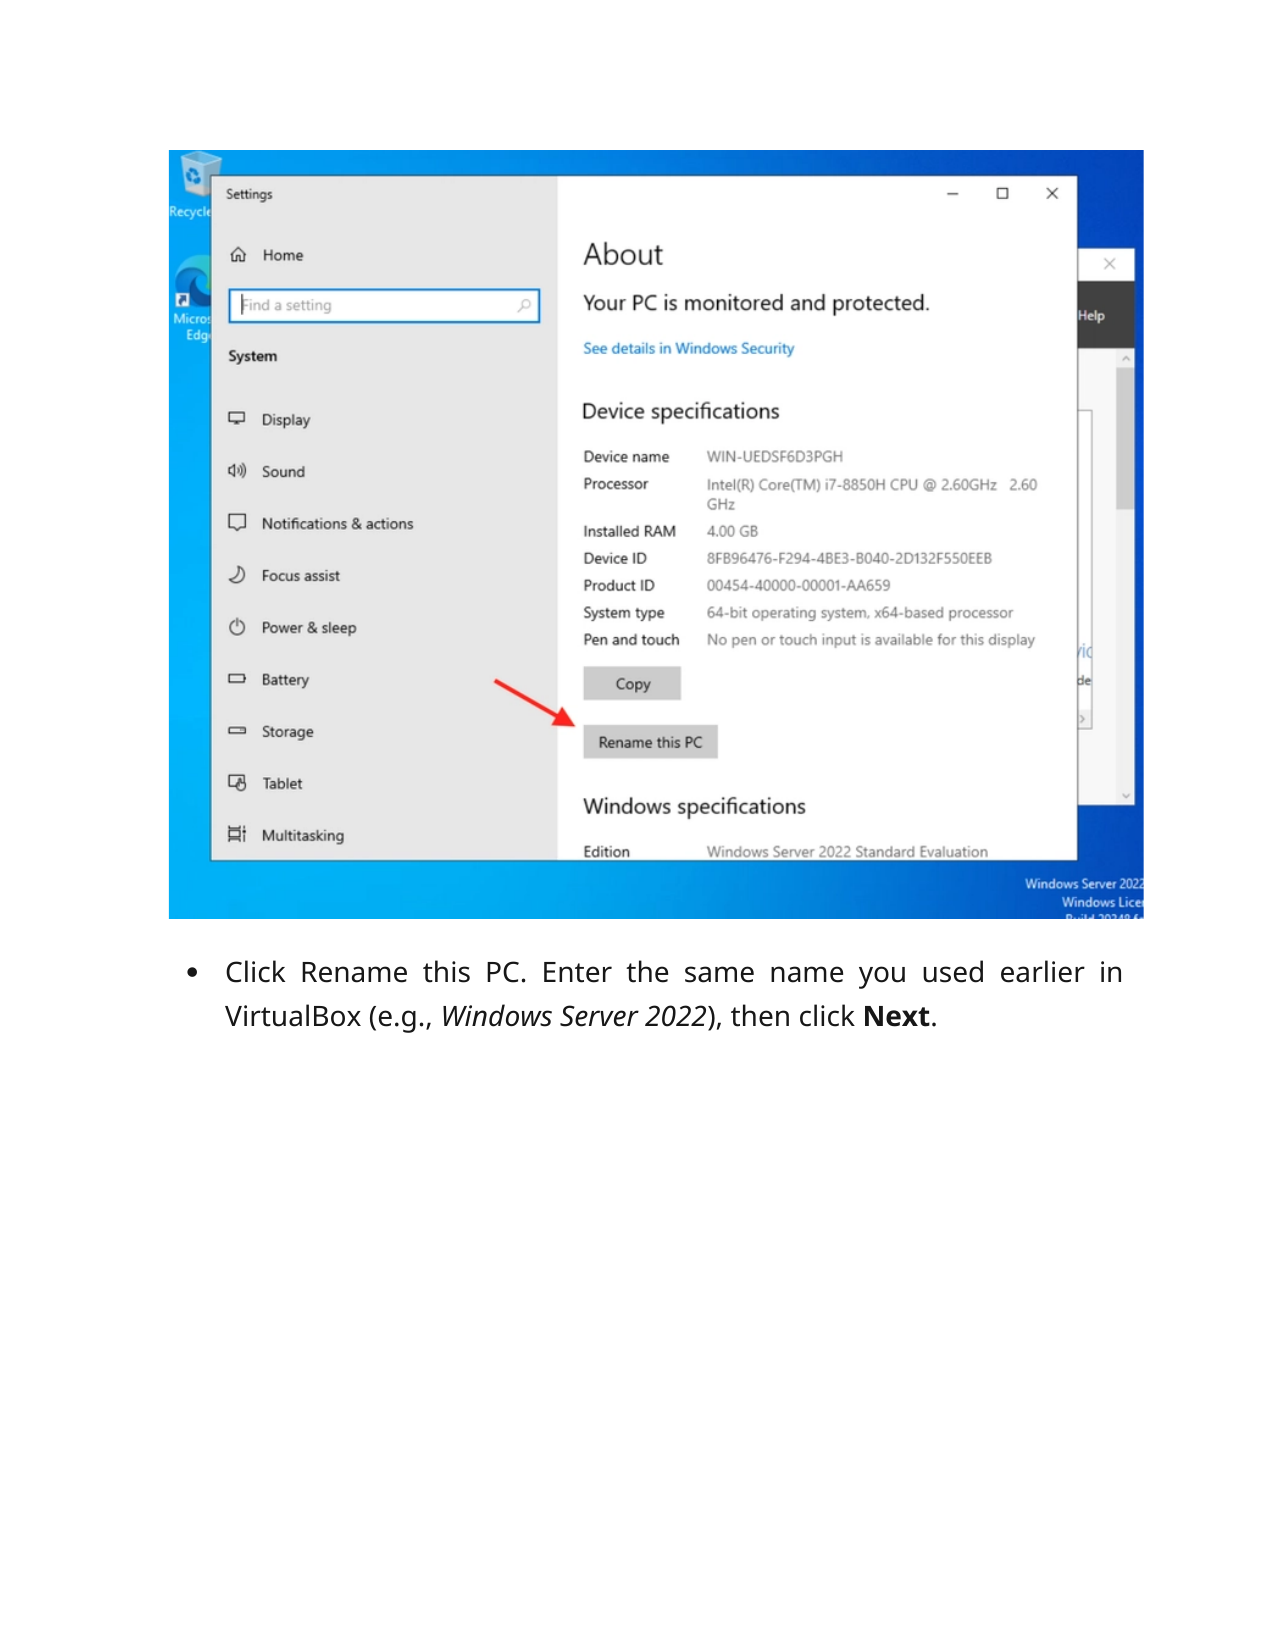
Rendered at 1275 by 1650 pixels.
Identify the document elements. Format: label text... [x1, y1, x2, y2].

list Click Rename this PC. Enter the same name you used earlier in VirtualBox (e.g., Windows Server 2022), then click Next. [187, 952, 1125, 1035]
